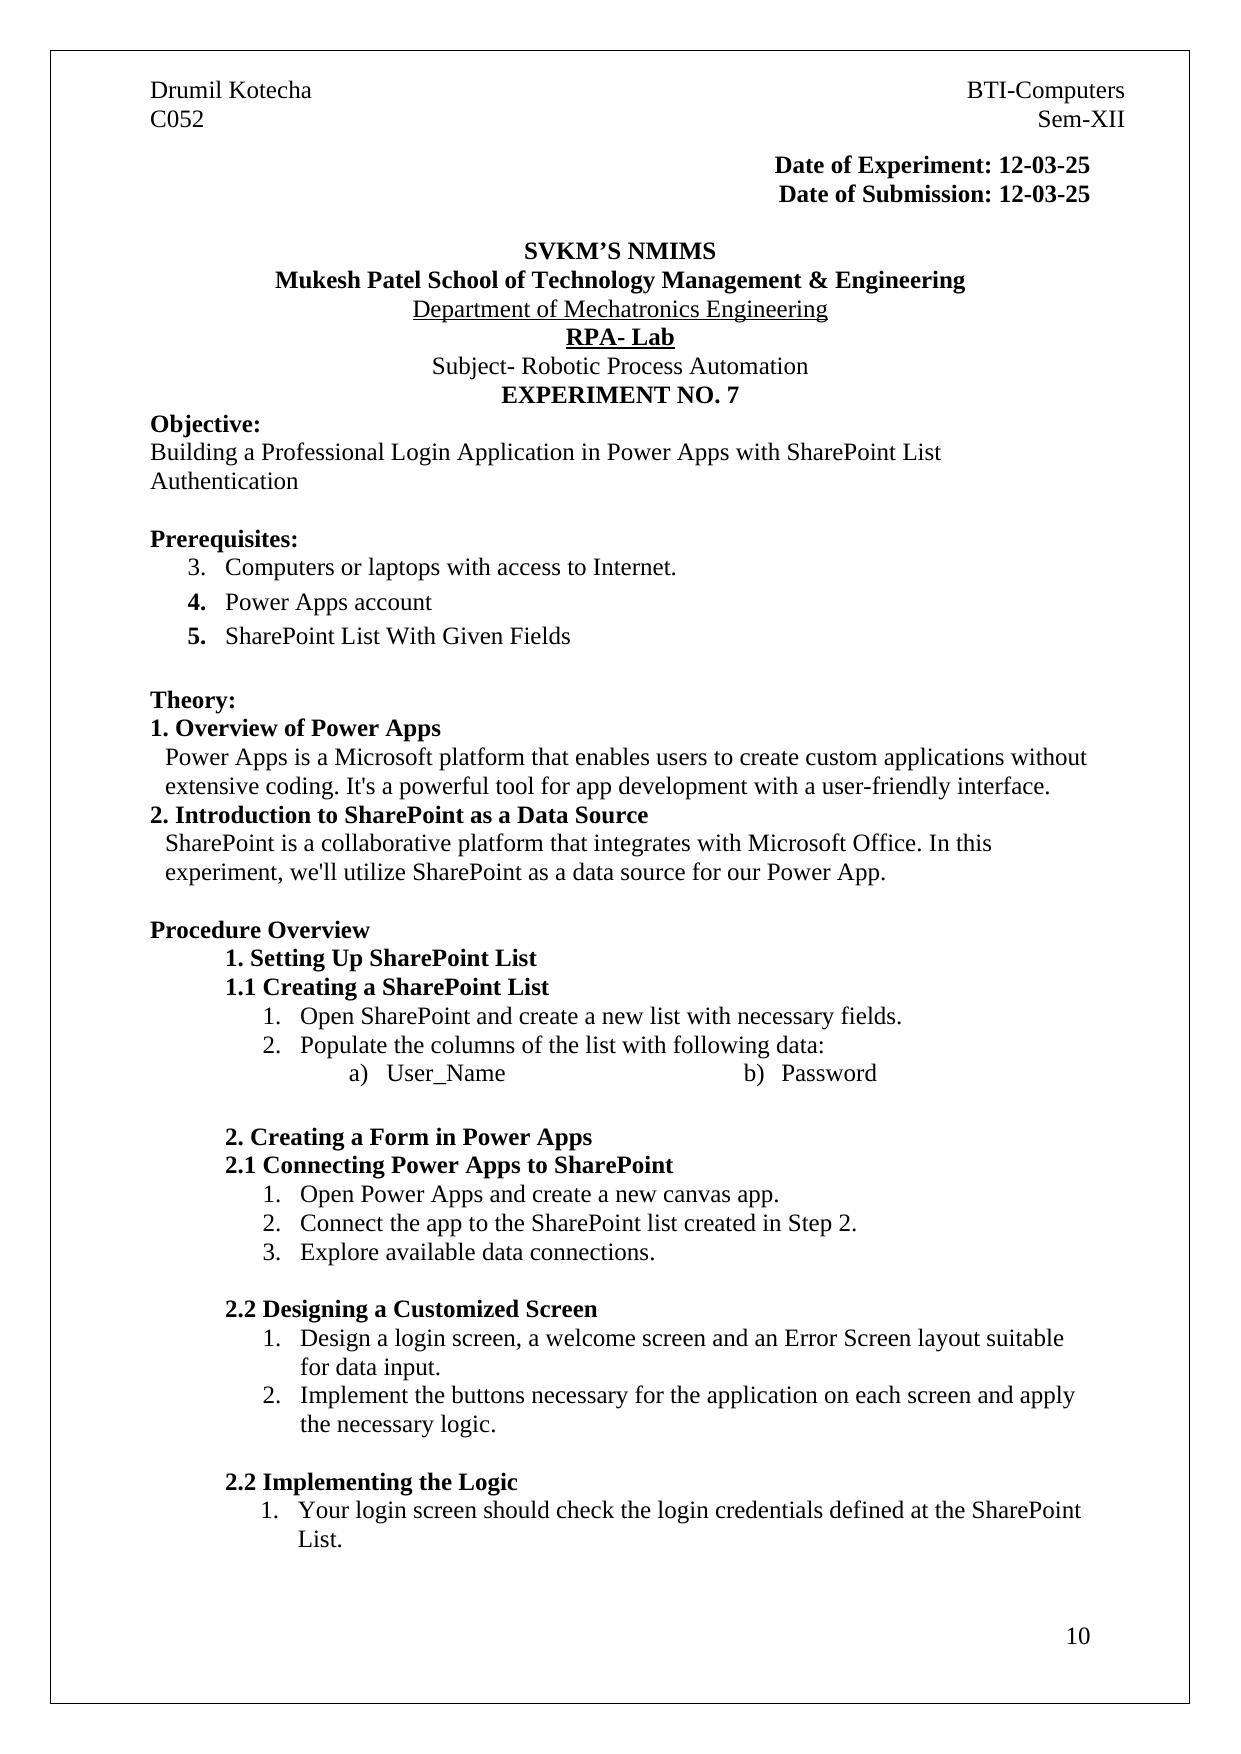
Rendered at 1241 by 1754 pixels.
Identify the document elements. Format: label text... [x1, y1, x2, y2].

text 1. Setting Up SharePoint List [225, 943, 1090, 972]
table_header User_Name [300, 1059, 695, 1093]
text Date of Submission: 12-03-25 [150, 179, 1090, 207]
text Procedure Overview [150, 915, 1090, 943]
text Prerequisites: [150, 524, 1090, 552]
text 2. Creating a Form in Power Apps [225, 1122, 1090, 1150]
list SharePoint List With Given Fields [187, 621, 1090, 650]
text Subject- Robotic Process Automation [150, 351, 1090, 380]
list Open SharePoint and create a new list with necessary fields. [262, 1001, 1090, 1030]
text 2. Introduction to SharePoint as a Data Source [150, 800, 1090, 828]
table_header Password [695, 1059, 1089, 1093]
text Date of Experiment: 12-03-25 [150, 150, 1090, 179]
list Connect the app to the SharePoint list created in Step 2. [262, 1208, 1090, 1237]
list Power Apps account [187, 587, 1090, 616]
list Your login screen should check the login credentials defined at the SharePoint List. [260, 1495, 1090, 1553]
list Implement the buttons necessary for the application on each screen and apply the necessary logic. [262, 1380, 1090, 1438]
text SVKM’S NMIMS [150, 236, 1090, 265]
text 1. Overview of Power Apps [150, 713, 1090, 742]
text Theory: [150, 685, 1090, 713]
text 2.1 Connecting Power Apps to SharePoint [225, 1150, 1090, 1179]
list Design a login screen, a welcome screen and an Error Screen layout suitable for data input. [262, 1323, 1090, 1380]
text 1.1 Creating a SharePoint List [225, 972, 1090, 1001]
text Objective: [150, 409, 1090, 437]
list Open Power Apps and create a new canvas app. [262, 1179, 1090, 1208]
list Explore available data connections. [262, 1237, 1090, 1265]
list Computers or laptops with access to Internet. [187, 552, 1090, 581]
text 2.2 Designing a Customized Screen [225, 1294, 1090, 1323]
text RPA- Lab [150, 322, 1090, 351]
text SharePoint is a collaborative platform that integrates with Microsoft Office. In this experiment, we'll utilize SharePoint as a data source for our Power App. [165, 828, 1090, 886]
text Department of Mechatronics Engineering [150, 294, 1090, 322]
list Populate the columns of the list with following data: [262, 1030, 1090, 1058]
text 2.2 Implementing the Logic [225, 1467, 1090, 1495]
text Mukesh Patel School of Technology Management & Engineering [150, 265, 1090, 294]
text EXPERIMENT NO. 7 [150, 380, 1090, 409]
text Building a Professional Login Application in Power Apps with SharePoint List Authentication [150, 437, 1090, 495]
text Power Apps is a Microsoft platform that enables users to create custom applications without extensive coding. It's a powerful tool for app development with a user-friendly interface. [165, 742, 1090, 800]
